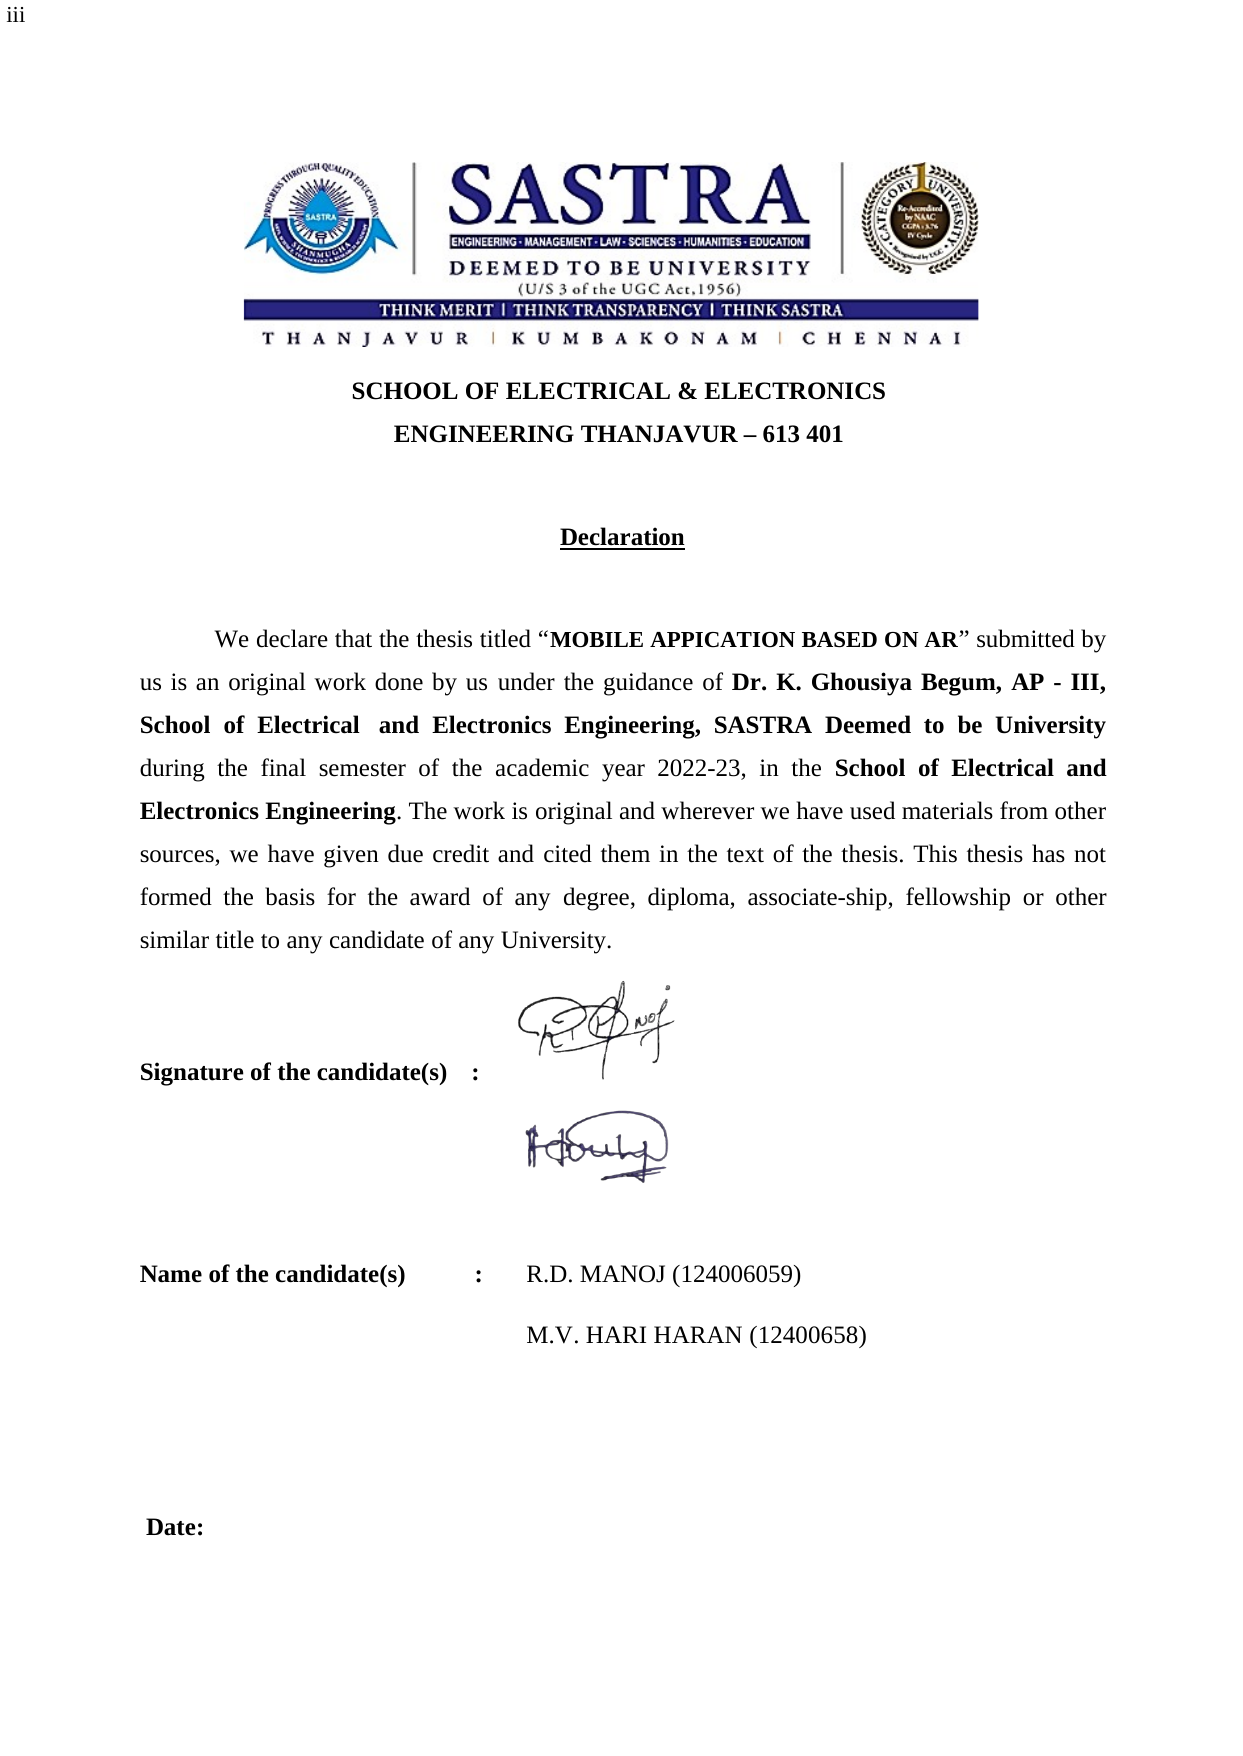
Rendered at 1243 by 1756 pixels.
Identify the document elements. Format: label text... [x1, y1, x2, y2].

picture [512, 973, 665, 1082]
text SCHOOL OF ELECTRICAL & ELECTRONICS ENGINEERING THANJAVUR – 613 401 [258, 376, 979, 448]
subtitle Signature of the candidate(s) : [139, 1057, 1161, 1086]
text Declaration [128, 522, 1116, 551]
text M.V. HARI HARAN (12400658) [139, 1321, 1161, 1349]
picture [243, 162, 979, 347]
text We declare that the thesis titled “MOBILE APPICATION BASED ON AR” submitted by us is an original work done by us under the guidance of Dr. K. Ghousiya Begum, AP - III, School of Electrical and Electronics Engineering, SASTRA Deemed to be University during the final semester of the academic year 2022-23, in the School of Electrical and Electronics Engineering. The work is original and wherever we have used materials from other sources, we have given due credit and cited them in the text of the thesis. This thesis has not formed the basis for the award of any degree, diploma, associate-ship, fellowship or other similar title to any candidate of any University. [139, 624, 1107, 954]
text Date: [146, 1512, 1161, 1541]
text Name of the candidate(s) : R.D. MANOJ (124006059) [139, 1259, 1161, 1288]
picture [510, 1101, 675, 1197]
